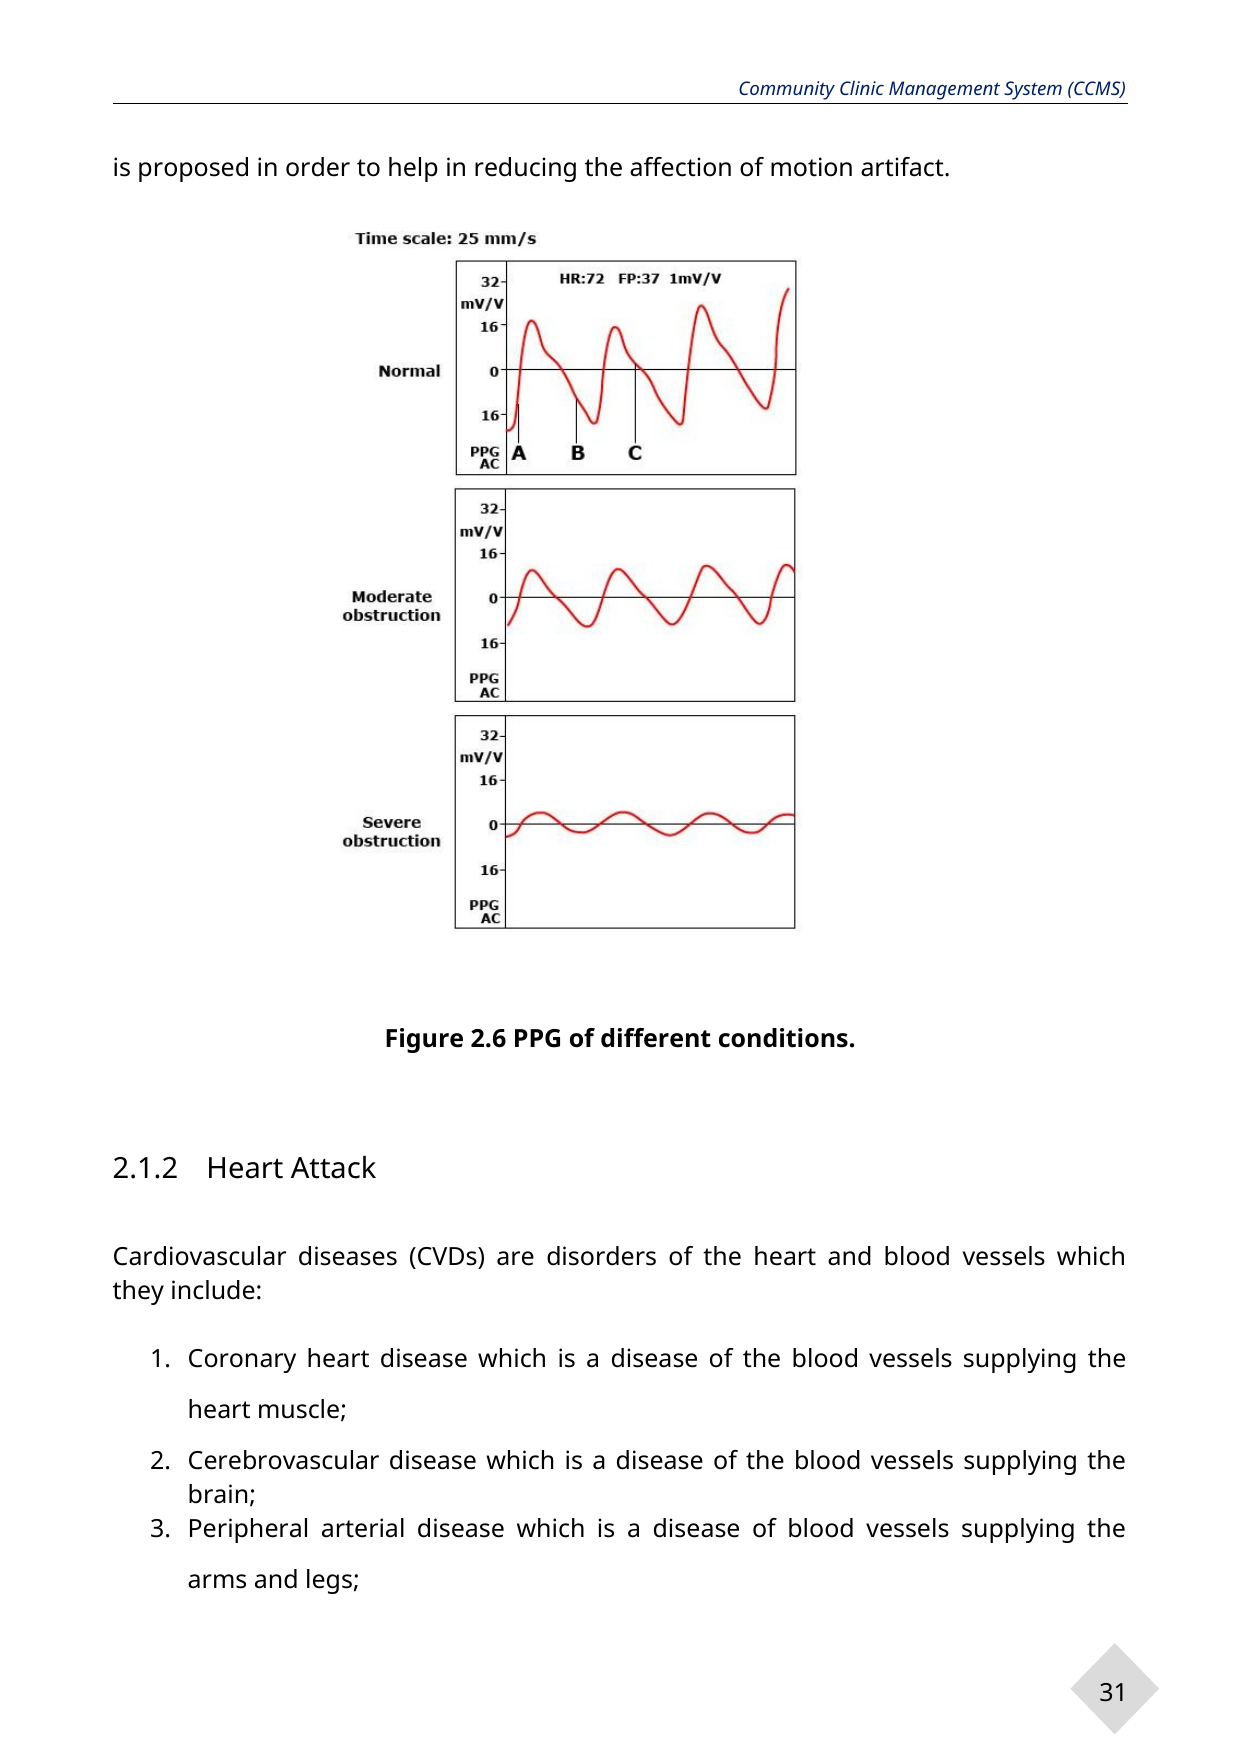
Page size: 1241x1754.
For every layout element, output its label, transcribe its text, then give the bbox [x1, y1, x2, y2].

list Cerebrovascular disease which is a disease of the blood vessels supplying the brain; [150, 1443, 1128, 1511]
text Cardiovascular diseases (CVDs) are disorders of the heart and blood vessels which they include: [112, 1238, 1128, 1306]
list Peripheral arterial disease which is a disease of blood vessels supplying the arms and legs; [150, 1511, 1128, 1596]
list Coronary heart disease which is a disease of the blood vessels supplying the heart muscle; [150, 1341, 1128, 1426]
picture [339, 231, 803, 932]
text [112, 150, 1128, 184]
subtitle Heart Attack [112, 1148, 1128, 1187]
subtitle Figure 2.6 PPG of different conditions. [112, 1021, 1128, 1054]
